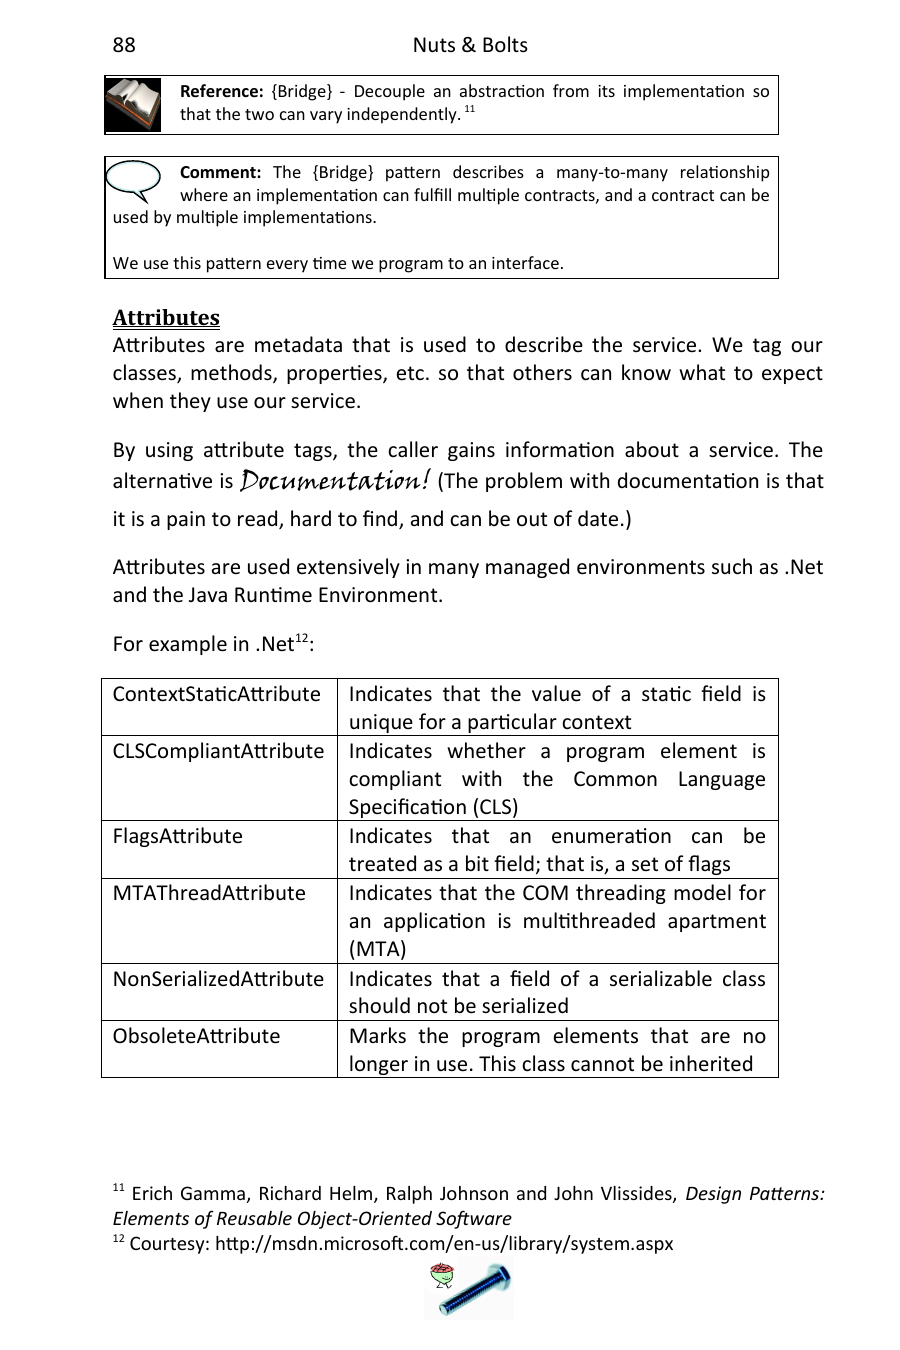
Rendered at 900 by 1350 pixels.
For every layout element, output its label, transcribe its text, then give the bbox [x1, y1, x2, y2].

text For example in .Net: [112, 629, 825, 657]
picture [423, 1256, 514, 1320]
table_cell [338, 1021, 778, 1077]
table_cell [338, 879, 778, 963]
text Attributes are used extensively in many managed environments such as .Net and the Java Runtime Environment. [112, 552, 825, 608]
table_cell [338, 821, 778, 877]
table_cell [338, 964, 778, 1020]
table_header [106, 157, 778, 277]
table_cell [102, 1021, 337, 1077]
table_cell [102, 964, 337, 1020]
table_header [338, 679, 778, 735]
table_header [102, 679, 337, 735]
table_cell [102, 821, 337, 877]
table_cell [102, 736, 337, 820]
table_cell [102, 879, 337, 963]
text Attributes [112, 303, 825, 330]
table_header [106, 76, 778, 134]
text By using attribute tags, the caller gains information about a service. The alternative is Documentation! (The problem with documentation is that it is a pain to read, hard to find, and can be out of date.) [112, 435, 825, 532]
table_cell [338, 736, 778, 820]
text Attributes are metadata that is used to describe the service. We tag our classes, methods, properties, etc. so that others can know what to expect when they use our service. [112, 330, 825, 414]
